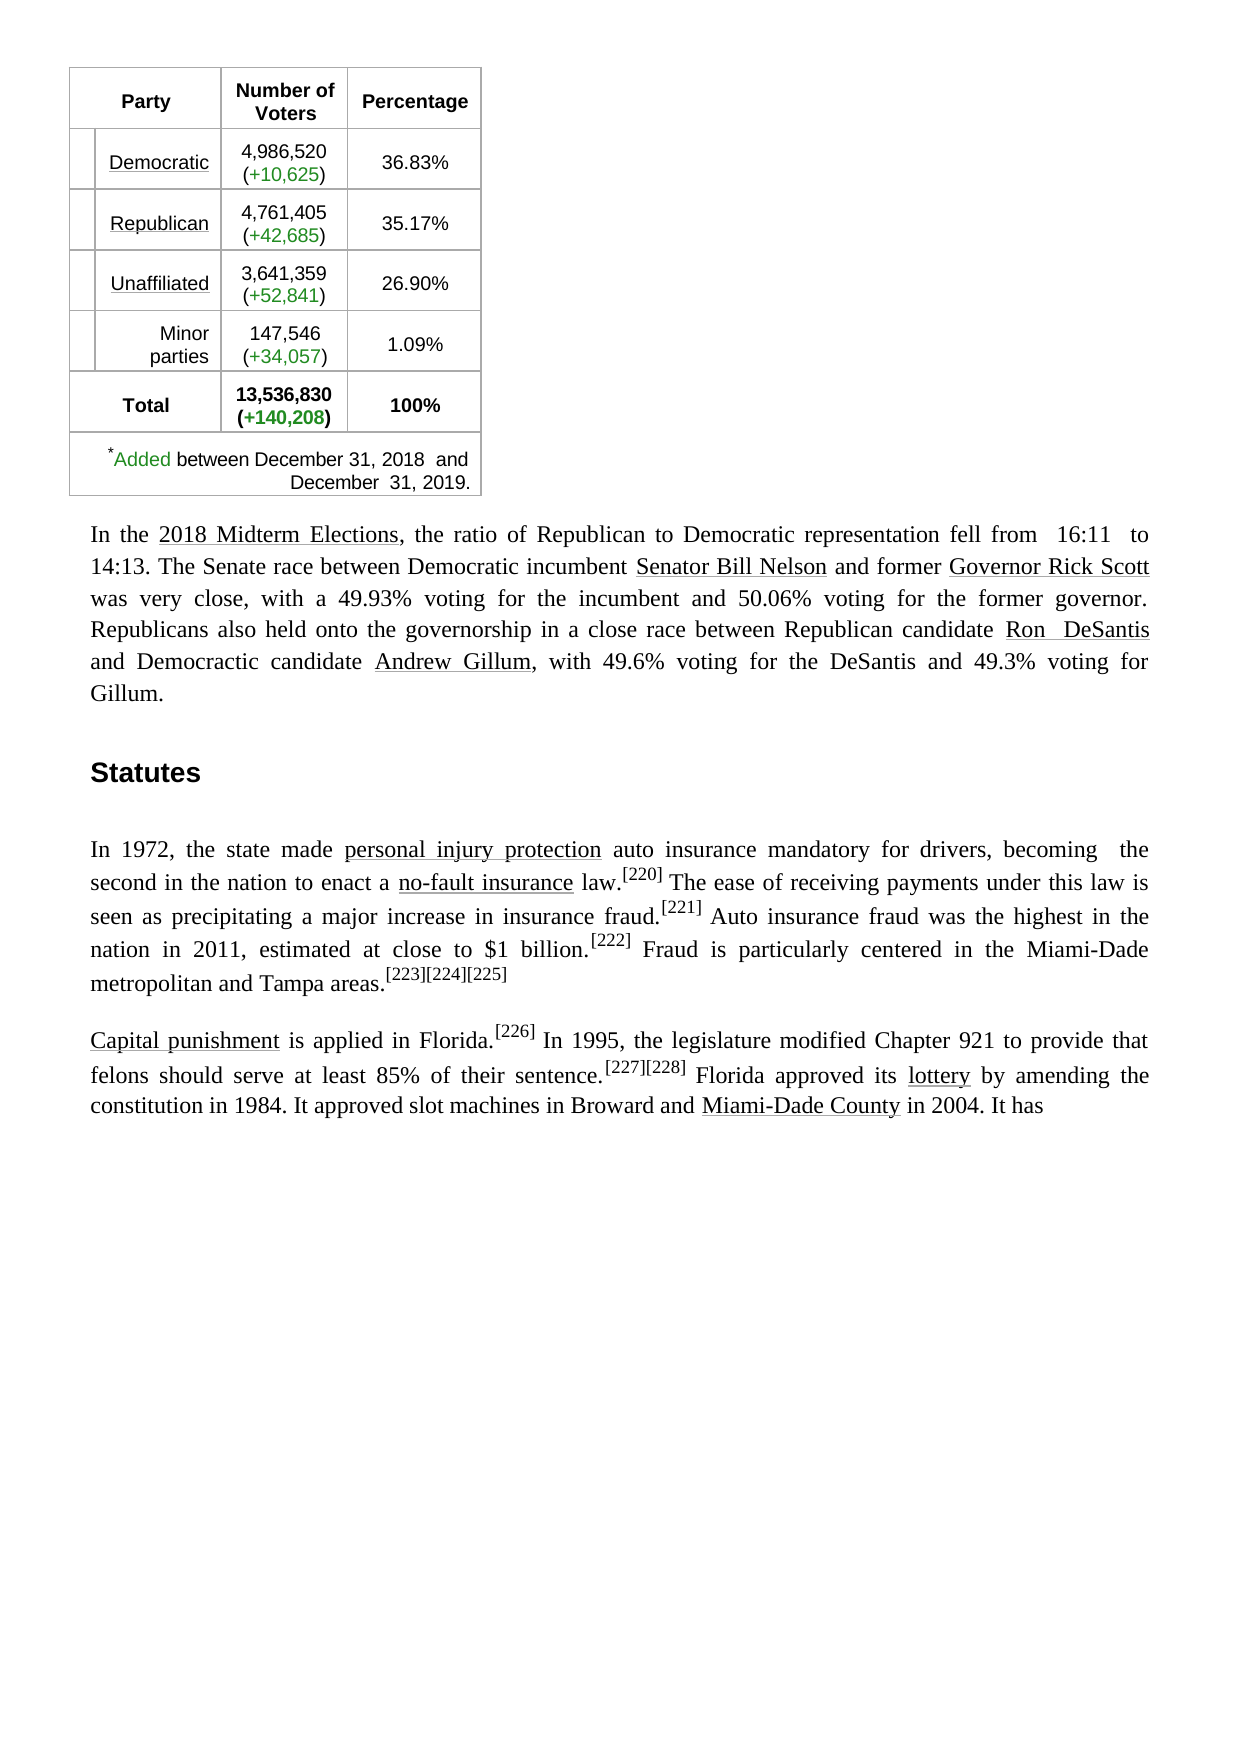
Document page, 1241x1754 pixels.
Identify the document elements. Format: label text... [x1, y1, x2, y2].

table_cell 13,536,830 (+140,208) [222, 372, 347, 431]
table_cell [70, 190, 94, 249]
table_cell 26.90% [348, 251, 480, 309]
table_header Party [70, 68, 220, 127]
table_header Number of Voters [222, 68, 347, 127]
table_cell 4,761,405 (+42,685) [222, 190, 347, 249]
table_cell [70, 251, 94, 309]
table_cell 4,986,520 (+10,625) [222, 129, 347, 188]
text Capital punishment is applied in Florida.[226] In 1995, the legislature modified Chapter 921 to provide that felons should serve at least 85% of their sentence.[227][228] Florida approved its lottery by amending the constitution in 1984. It approved slot machines in Broward and Miami-Dade County in 2004. It has [90, 1020, 1150, 1119]
table_cell 3,641,359 (+52,841) [222, 251, 347, 309]
table_cell [70, 311, 94, 370]
table_cell *Added between December 31, 2018 and December 31, 2019. [70, 433, 480, 495]
table_header Percentage [348, 68, 480, 127]
table_cell Total [70, 372, 220, 431]
table_cell [70, 129, 94, 188]
text In the 2018 Midterm Elections, the ratio of Republican to Democratic representation fell from 16:11 to 14:13. The Senate race between Democratic incumbent Senator Bill Nelson and former Governor Rick Scott was very close, with a 49.93% voting for the incumbent and 50.06% voting for the former governor. Republicans also held onto the governorship in a close race between Republican candidate Ron DeSantis and Democractic candidate Andrew Gillum, with 49.6% voting for the DeSantis and 49.3% voting for Gillum. [90, 520, 1150, 706]
table_cell 36.83% [348, 129, 480, 188]
table_cell Republican [96, 190, 220, 249]
table_cell 100% [348, 372, 480, 431]
text In 1972, the state made personal injury protection auto insurance mandatory for drivers, becoming the second in the nation to enact a no-fault insurance law.[220] The ease of receiving payments under this law is seen as precipitating a major increase in insurance fraud.[221] Auto insurance fraud was the highest in the nation in 2011, estimated at close to $1 billion.[222] Fraud is particularly centered in the Miami-Dade metropolitan and Tampa areas.[223][224][225] [90, 835, 1150, 996]
table_cell 147,546 (+34,057) [222, 311, 347, 370]
table_cell 35.17% [348, 190, 480, 249]
table_cell Democratic [96, 129, 220, 188]
table_cell Minor parties [96, 311, 220, 370]
table_cell Unaffiliated [96, 251, 220, 309]
subtitle Statutes [90, 756, 1178, 789]
table_cell 1.09% [348, 311, 480, 370]
